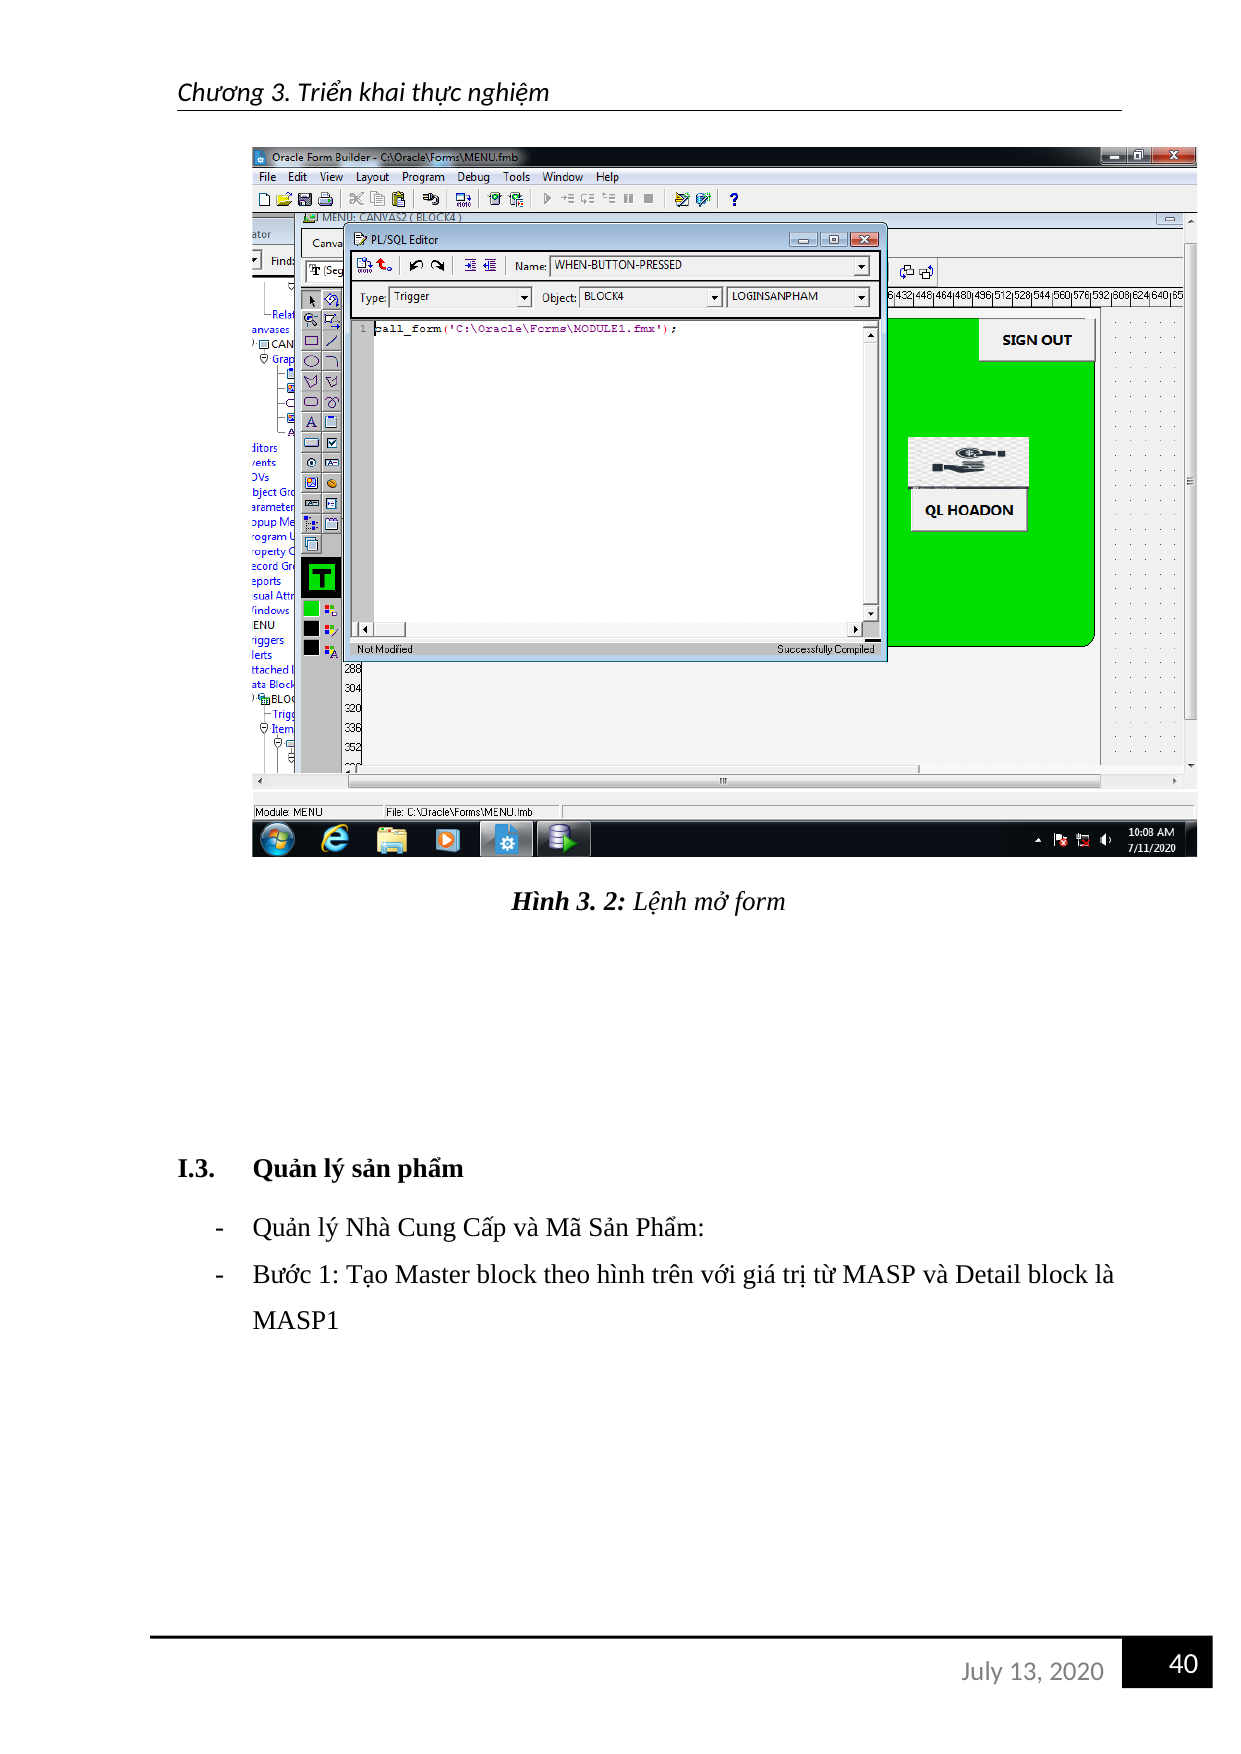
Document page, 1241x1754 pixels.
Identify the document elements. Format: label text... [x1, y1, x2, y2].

list Quản lý Nhà Cung Cấp và Mã Sản Phẩm: [215, 1211, 1122, 1242]
list Bước 1: Tạo Master block theo hình trên với giá trị từ MASP và Detail block là MASP1 [215, 1258, 1122, 1336]
picture [252, 147, 1198, 857]
text Quản lý sản phẩm [177, 1152, 1122, 1183]
